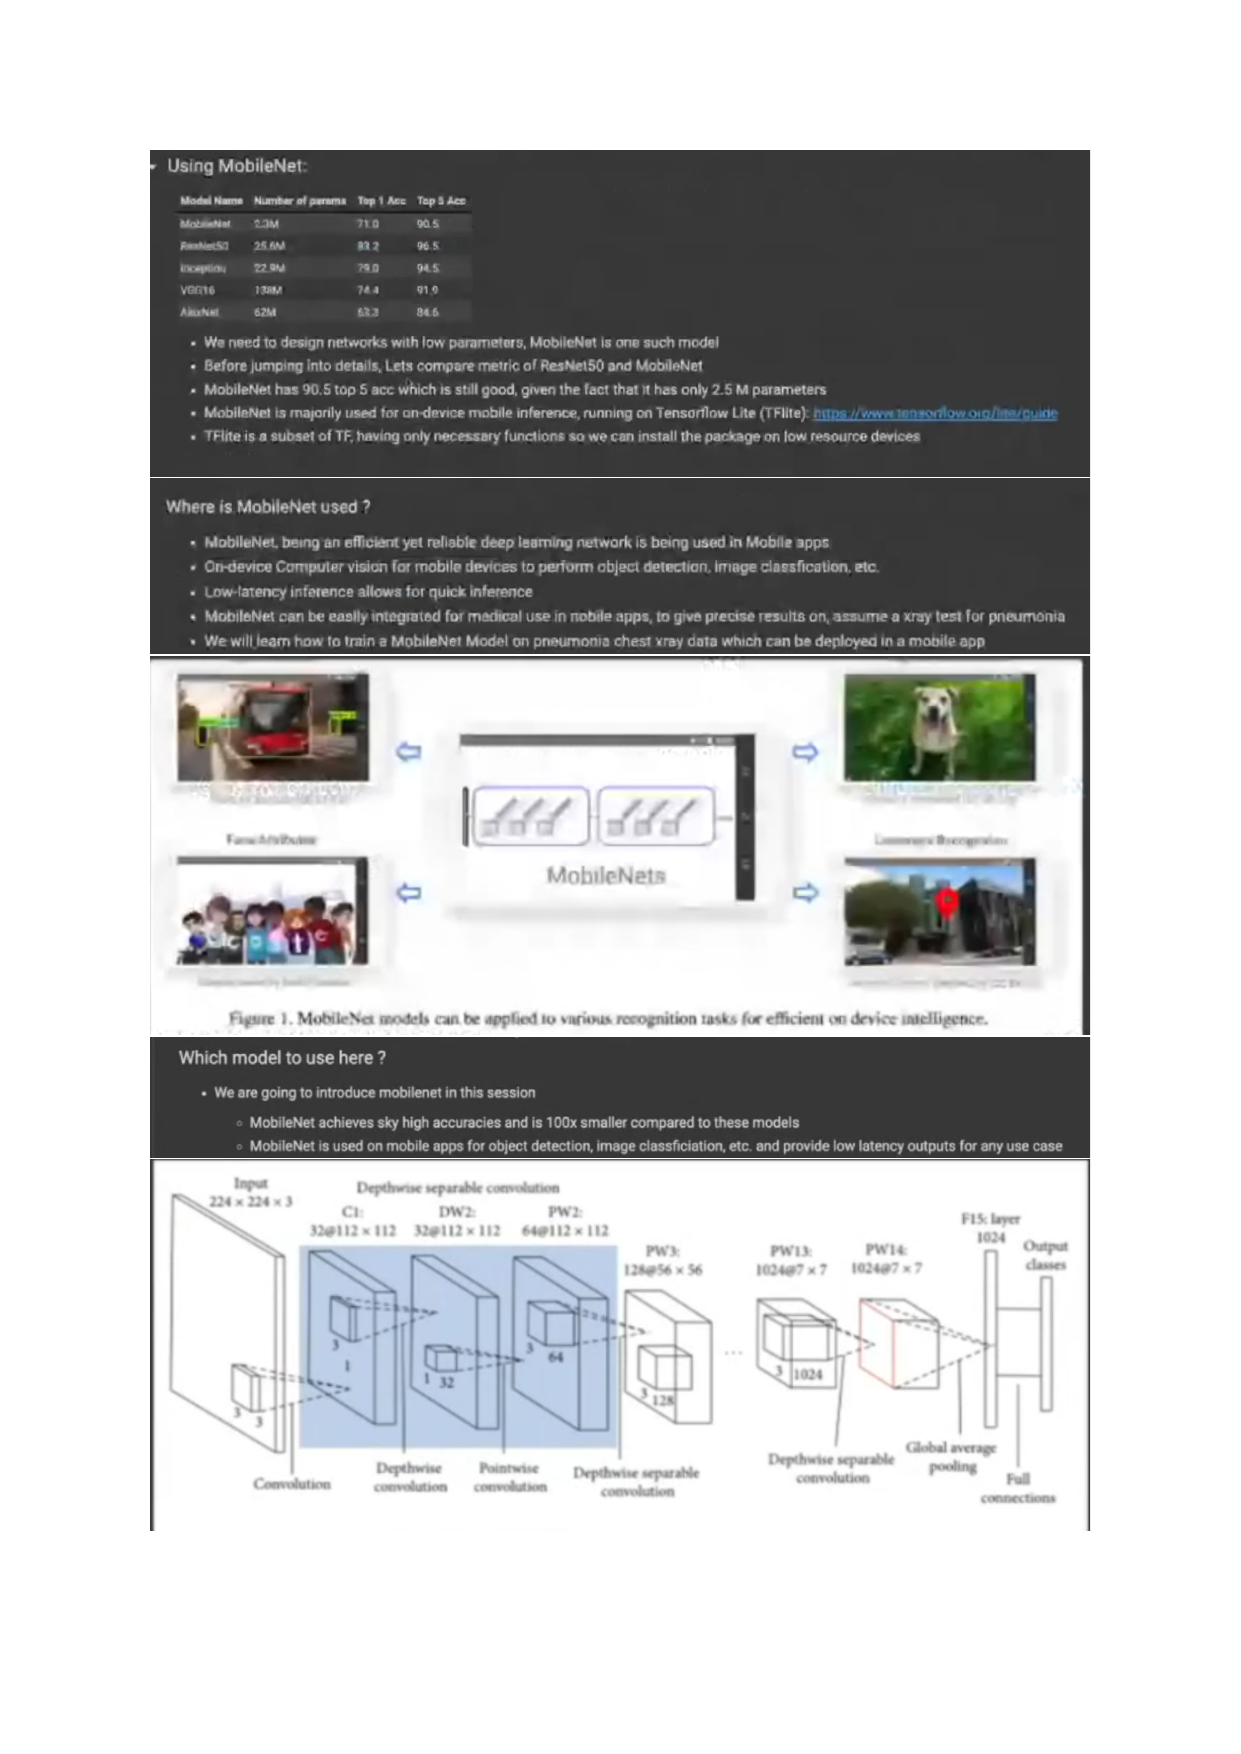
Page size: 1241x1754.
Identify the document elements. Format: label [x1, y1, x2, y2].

picture [150, 656, 1091, 1035]
picture [150, 1159, 1091, 1531]
picture [150, 478, 1091, 654]
picture [150, 150, 1091, 477]
picture [150, 1037, 1091, 1158]
